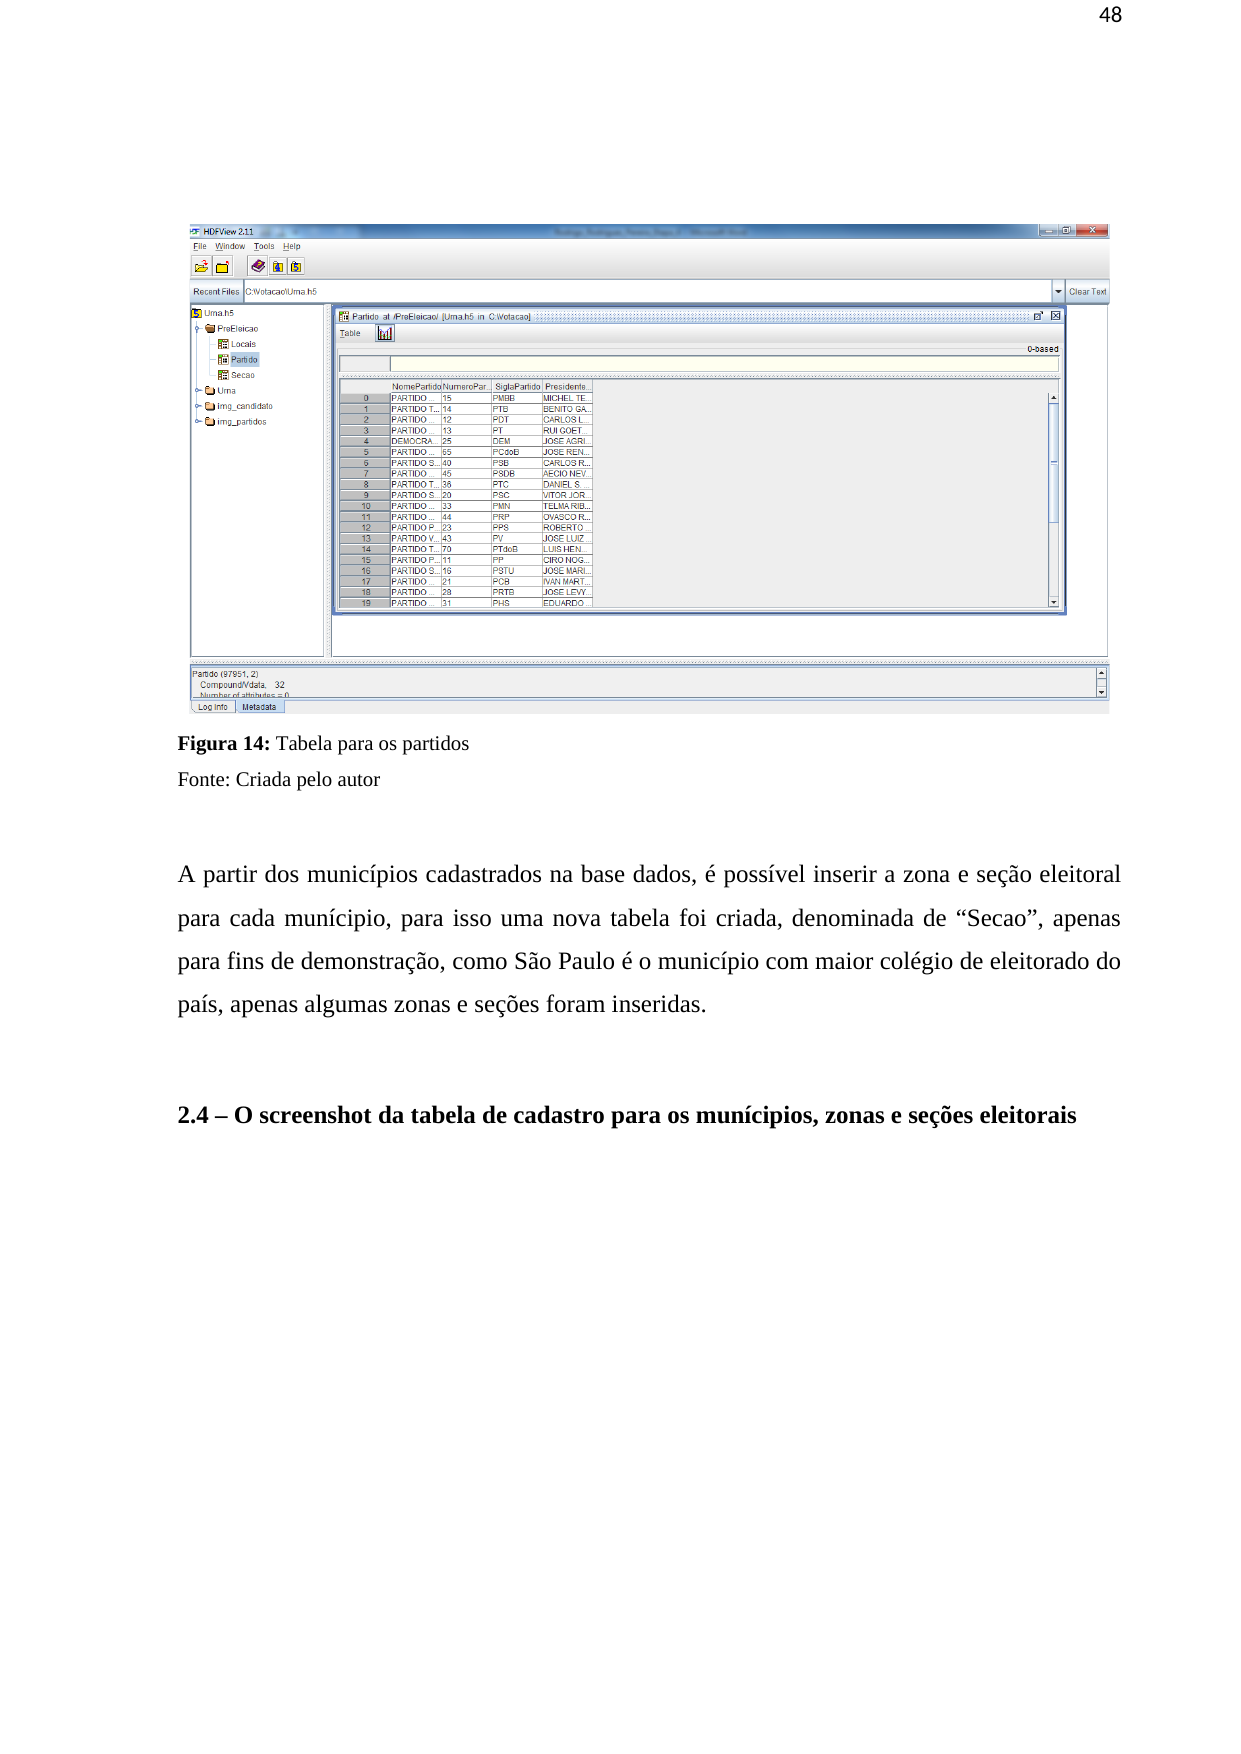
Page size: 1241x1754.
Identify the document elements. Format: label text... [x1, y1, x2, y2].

text Fonte: Criada pelo autor [177, 767, 1122, 791]
picture [189, 224, 1110, 714]
text 2.4 – O screenshot da tabela de cadastro para os munícipios, zonas e seções eleitorais [177, 1100, 1122, 1129]
text A partir dos municípios cadastrados na base dados, é possível inserir a zona e seção eleitoral para cada munícipio, para isso uma nova tabela foi criada, denominada de “Secao”, apenas para fins de demonstração, como São Paulo é o município com maior colégio de eleitorado do país, apenas algumas zonas e seções foram inseridas. [177, 859, 1122, 1018]
text Figura 14: Tabela para os partidos [177, 731, 1122, 755]
